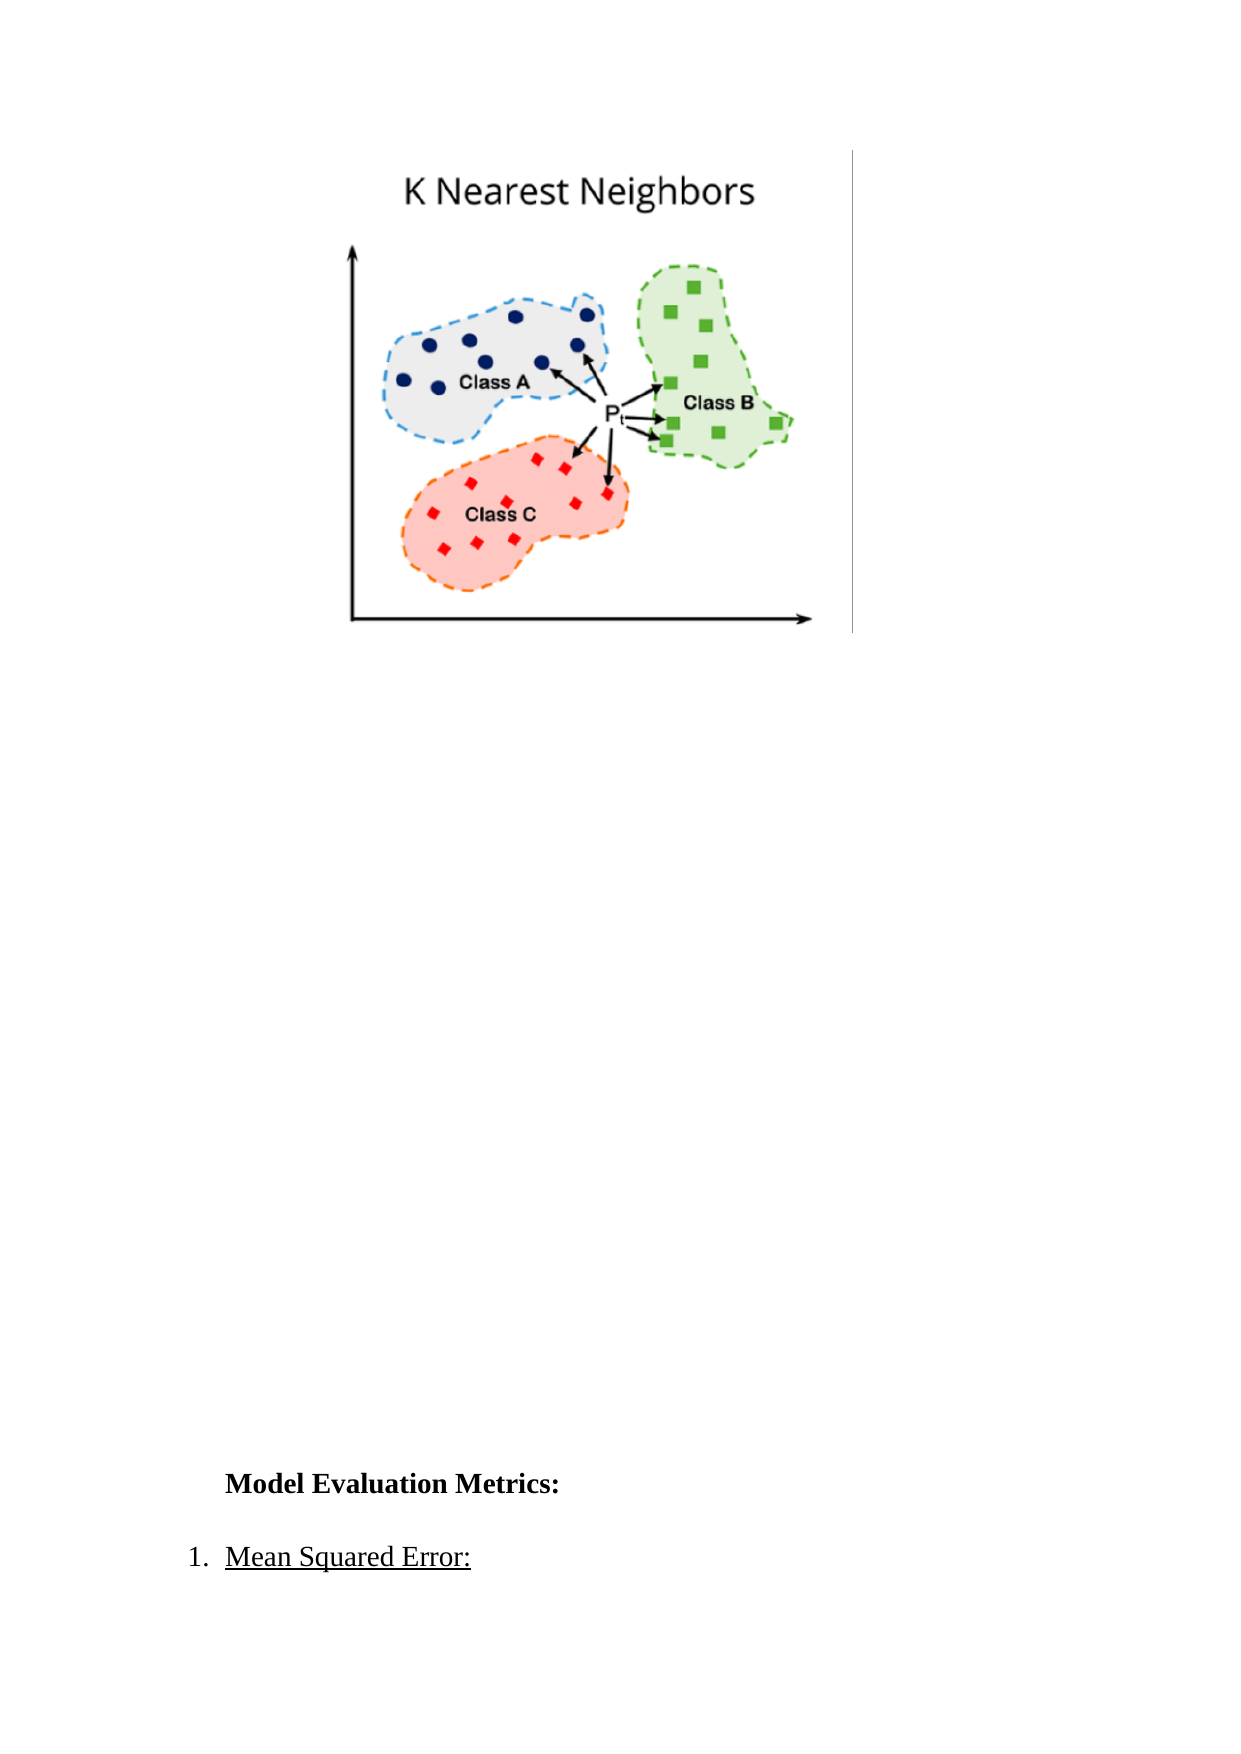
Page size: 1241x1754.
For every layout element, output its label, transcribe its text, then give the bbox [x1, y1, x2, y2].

picture [300, 150, 853, 633]
list Mean Squared Error: [187, 1539, 1090, 1572]
list Model Evaluation Metrics: [225, 1467, 1090, 1500]
